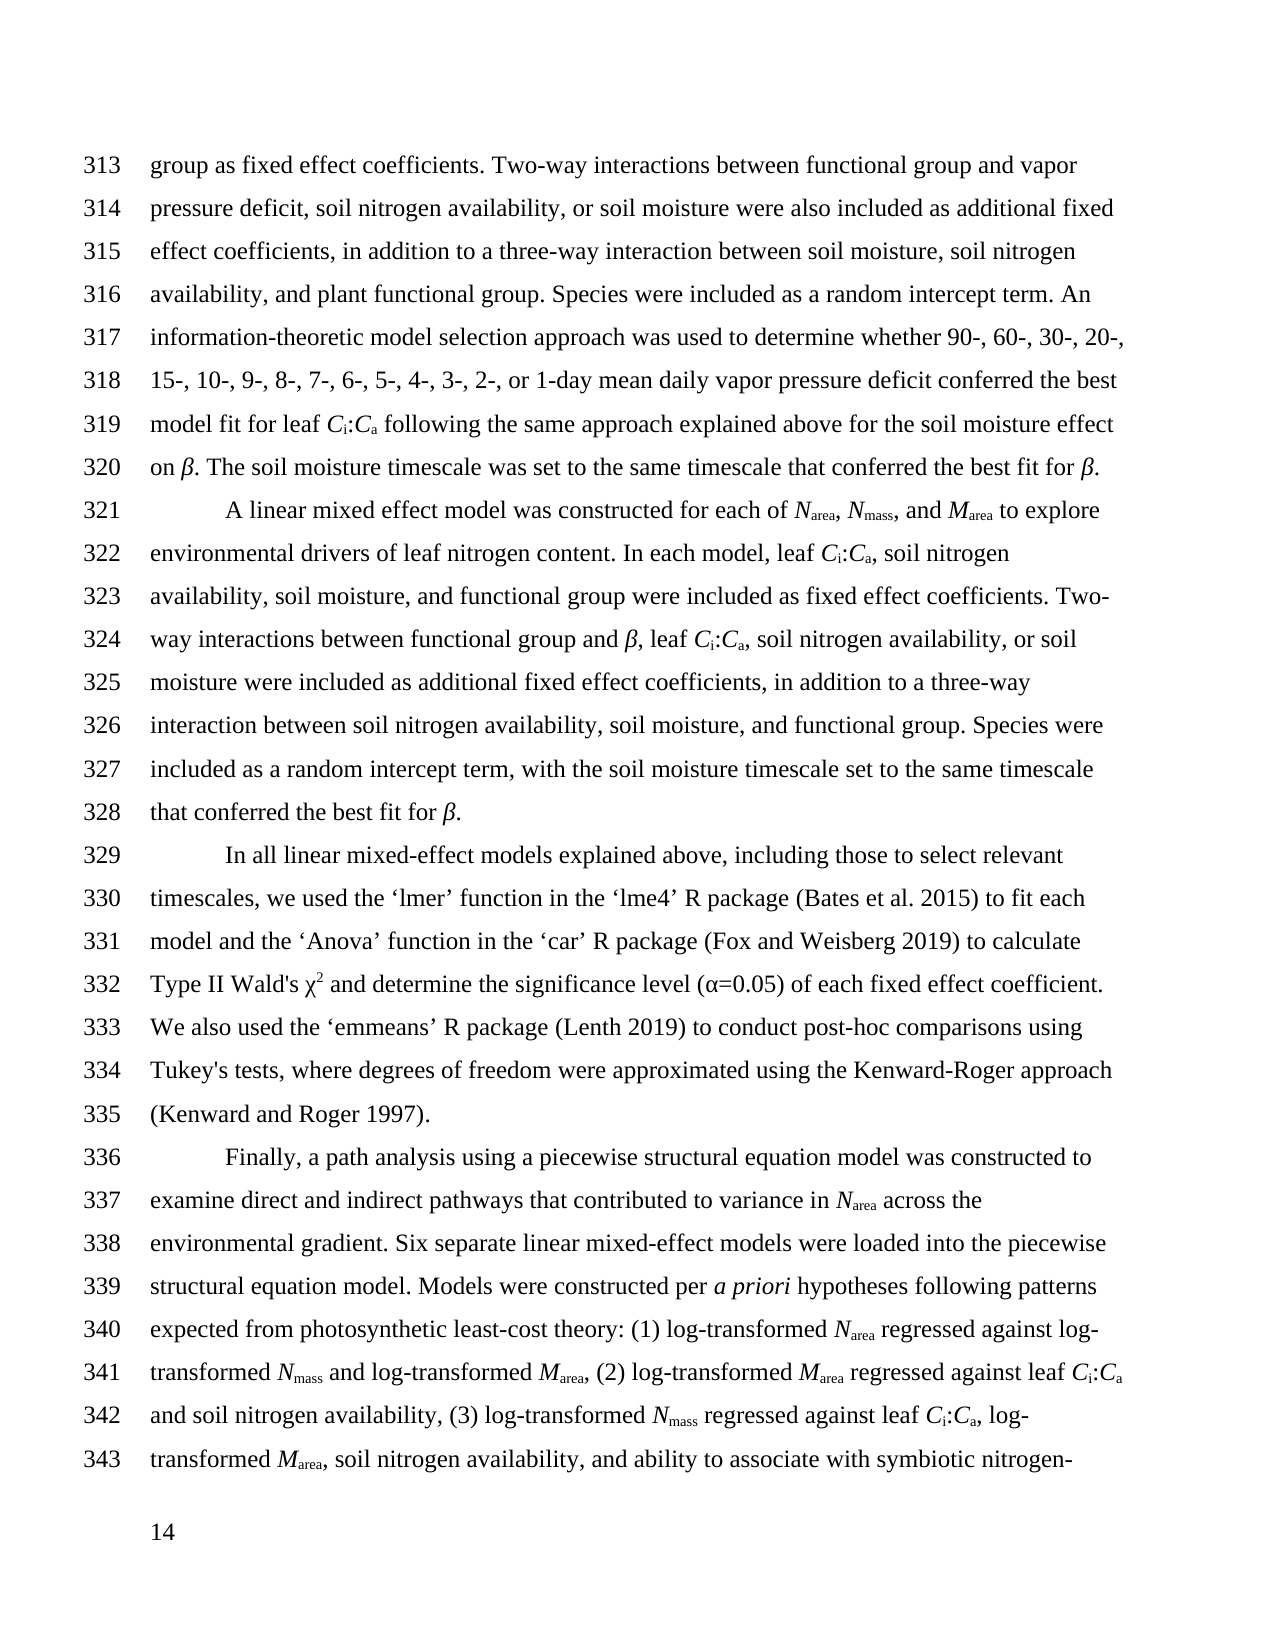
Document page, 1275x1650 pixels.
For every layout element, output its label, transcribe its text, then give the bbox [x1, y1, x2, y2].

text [150, 1142, 1125, 1472]
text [150, 150, 1125, 481]
text In all linear mixed-effect models explained above, including those to select relevant timescales, we used the ‘lmer’ function in the ‘lme4’ R package (Bates et al. 2015) to fit each model and the ‘Anova’ function in the ‘car’ R package (Fox and Weisberg 2019) to calculate Type II Wald's χ2 and determine the significance level (α=0.05) of each fixed effect coefficient. We also used the ‘emmeans’ R package (Lenth 2019) to conduct post-hoc comparisons using Tukey's tests, where degrees of freedom were approximated using the Kenward-Roger approach (Kenward and Roger 1997). [150, 840, 1125, 1127]
text A linear mixed effect model was constructed for each of Narea, Nmass, and Marea to explore environmental drivers of leaf nitrogen content. In each model, leaf Ci:Ca, soil nitrogen availability, soil moisture, and functional group were included as fixed effect coefficients. Two-way interactions between functional group and β, leaf Ci:Ca, soil nitrogen availability, or soil moisture were included as additional fixed effect coefficients, in addition to a three-way interaction between soil nitrogen availability, soil moisture, and functional group. Species were included as a random intercept term, with the soil moisture timescale set to the same timescale that conferred the best fit for β. [150, 495, 1125, 826]
